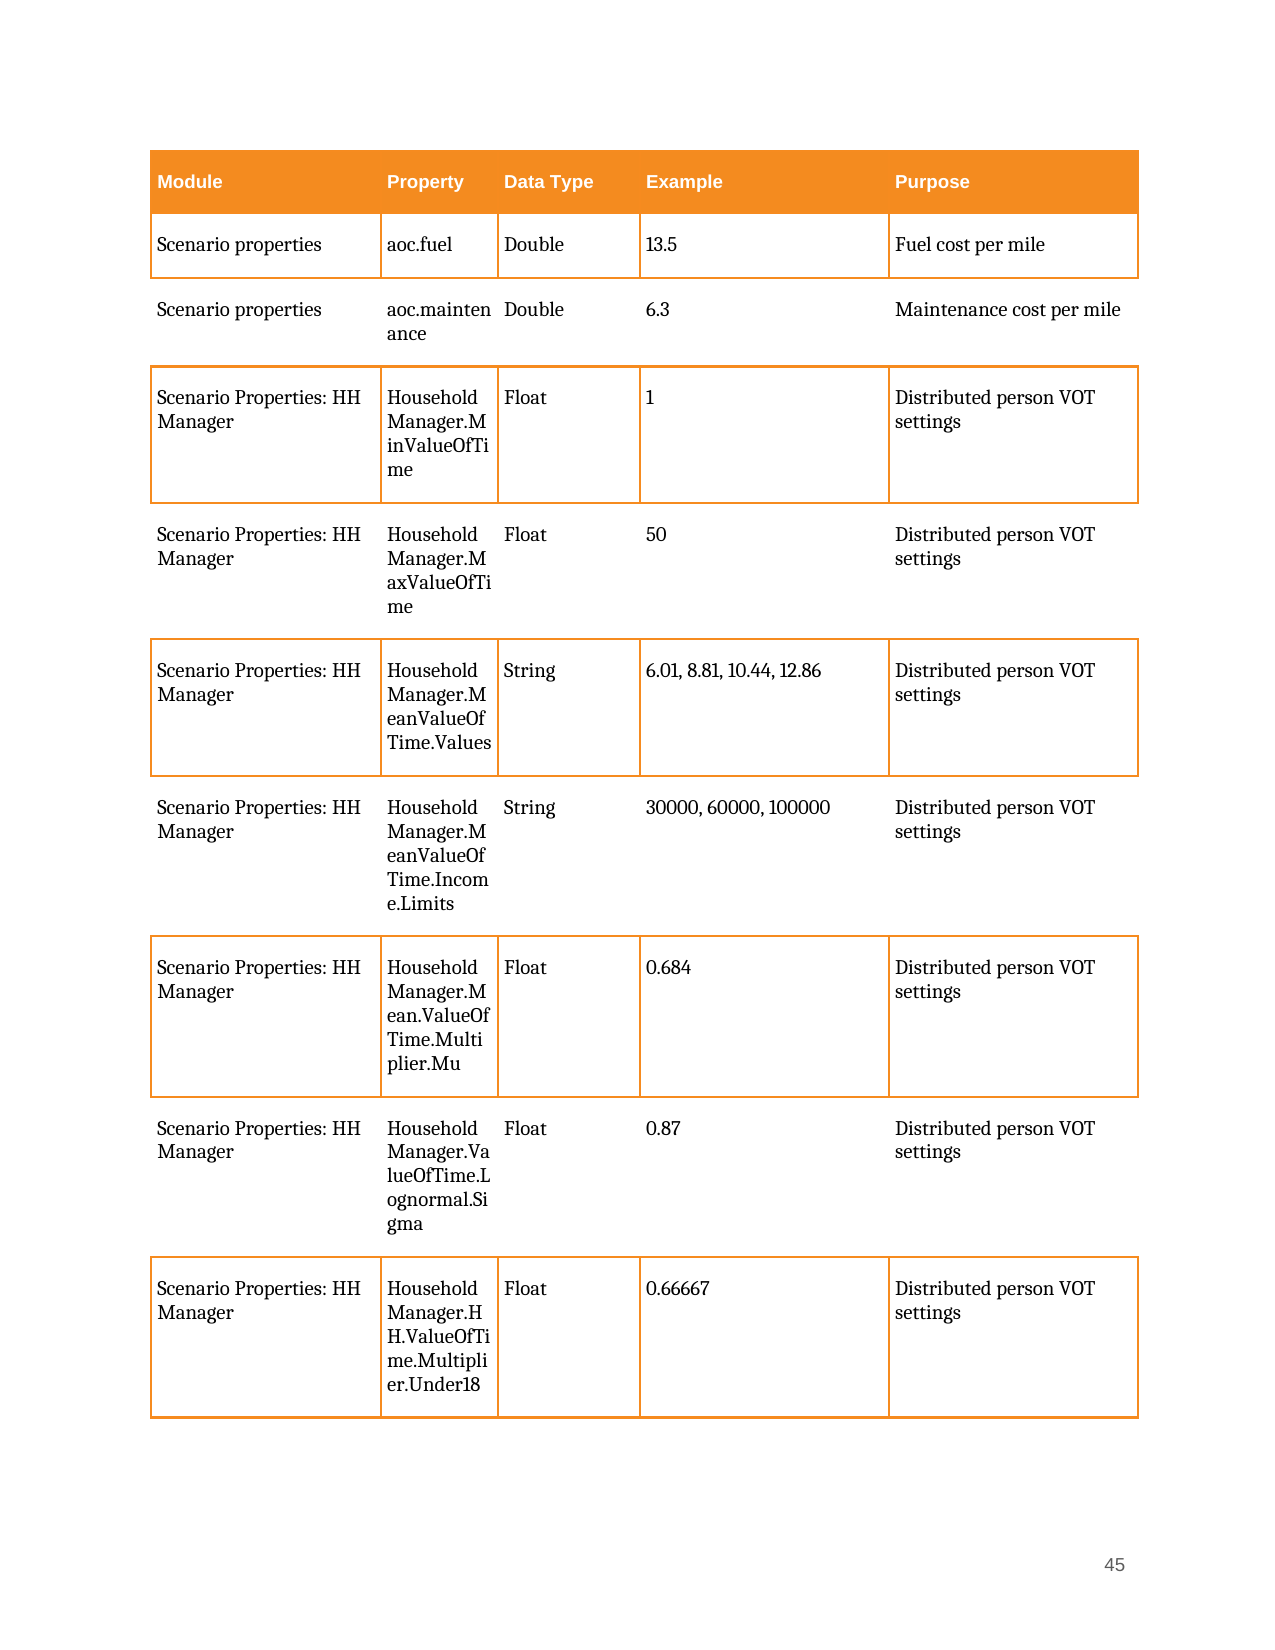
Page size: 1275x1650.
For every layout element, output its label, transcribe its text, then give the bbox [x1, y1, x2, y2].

table_cell Scenario properties [151, 279, 381, 365]
table_cell Distributed person VOT settings [889, 777, 1138, 935]
table_cell Float [499, 937, 639, 1096]
table_cell Float [499, 368, 639, 502]
table_cell Scenario Properties: HH Manager [151, 1098, 381, 1256]
table_cell Scenario Properties: HH Manager [151, 504, 381, 638]
table_cell aoc.maintenance [381, 279, 498, 365]
table_cell 30000, 60000, 100000 [640, 777, 889, 935]
table_cell Double [498, 279, 640, 365]
table_cell Float [499, 1258, 639, 1416]
table_cell Double [499, 214, 639, 277]
table_cell Distributed person VOT settings [890, 640, 1137, 775]
table_cell 50 [640, 504, 889, 638]
table_cell HouseholdManager.MeanValueOfTime.Income.Limits [381, 777, 498, 935]
table_cell 6.01, 8.81, 10.44, 12.86 [641, 640, 888, 775]
table_cell Scenario Properties: HH Manager [152, 368, 380, 502]
table_header Data Type [499, 152, 639, 212]
table_cell String [499, 640, 639, 775]
table_cell Distributed person VOT settings [889, 504, 1138, 638]
table_cell HouseholdManager.ValueOfTime.Lognormal.Sigma [381, 1098, 498, 1256]
table_cell 1 [641, 368, 888, 502]
table_cell 0.684 [641, 937, 888, 1096]
table_cell HouseholdManager.Mean.ValueOfTime.Multiplier.Mu [382, 937, 497, 1096]
table_header Module [152, 152, 380, 212]
table_cell Distributed person VOT settings [890, 937, 1137, 1096]
table_cell Scenario Properties: HH Manager [152, 937, 380, 1096]
table_cell HouseholdManager.MinValueOfTime [382, 368, 497, 502]
table_cell 0.87 [640, 1098, 889, 1256]
table_cell Scenario Properties: HH Manager [152, 1258, 380, 1416]
table_cell Distributed person VOT settings [889, 1098, 1138, 1256]
table_cell 6.3 [640, 279, 889, 365]
table_cell Scenario properties [152, 214, 380, 277]
table_cell HouseholdManager.HH.ValueOfTime.Multiplier.Under18 [382, 1258, 497, 1416]
table_header Purpose [890, 152, 1137, 212]
table_cell HouseholdManager.MeanValueOfTime.Values [382, 640, 497, 775]
table_cell 13.5 [641, 214, 888, 277]
table_cell Fuel cost per mile [890, 214, 1137, 277]
table_header Property [382, 152, 497, 212]
table_cell String [498, 777, 640, 935]
table_cell Float [498, 504, 640, 638]
table_cell 0.66667 [641, 1258, 888, 1416]
table_cell Distributed person VOT settings [890, 1258, 1137, 1416]
table_cell Scenario Properties: HH Manager [152, 640, 380, 775]
table_header Example [641, 152, 888, 212]
table_cell Distributed person VOT settings [890, 368, 1137, 502]
table_cell Scenario Properties: HH Manager [151, 777, 381, 935]
table_cell Float [498, 1098, 640, 1256]
table_cell HouseholdManager.MaxValueOfTime [381, 504, 498, 638]
table_cell Maintenance cost per mile [889, 279, 1138, 365]
table_cell aoc.fuel [382, 214, 497, 277]
